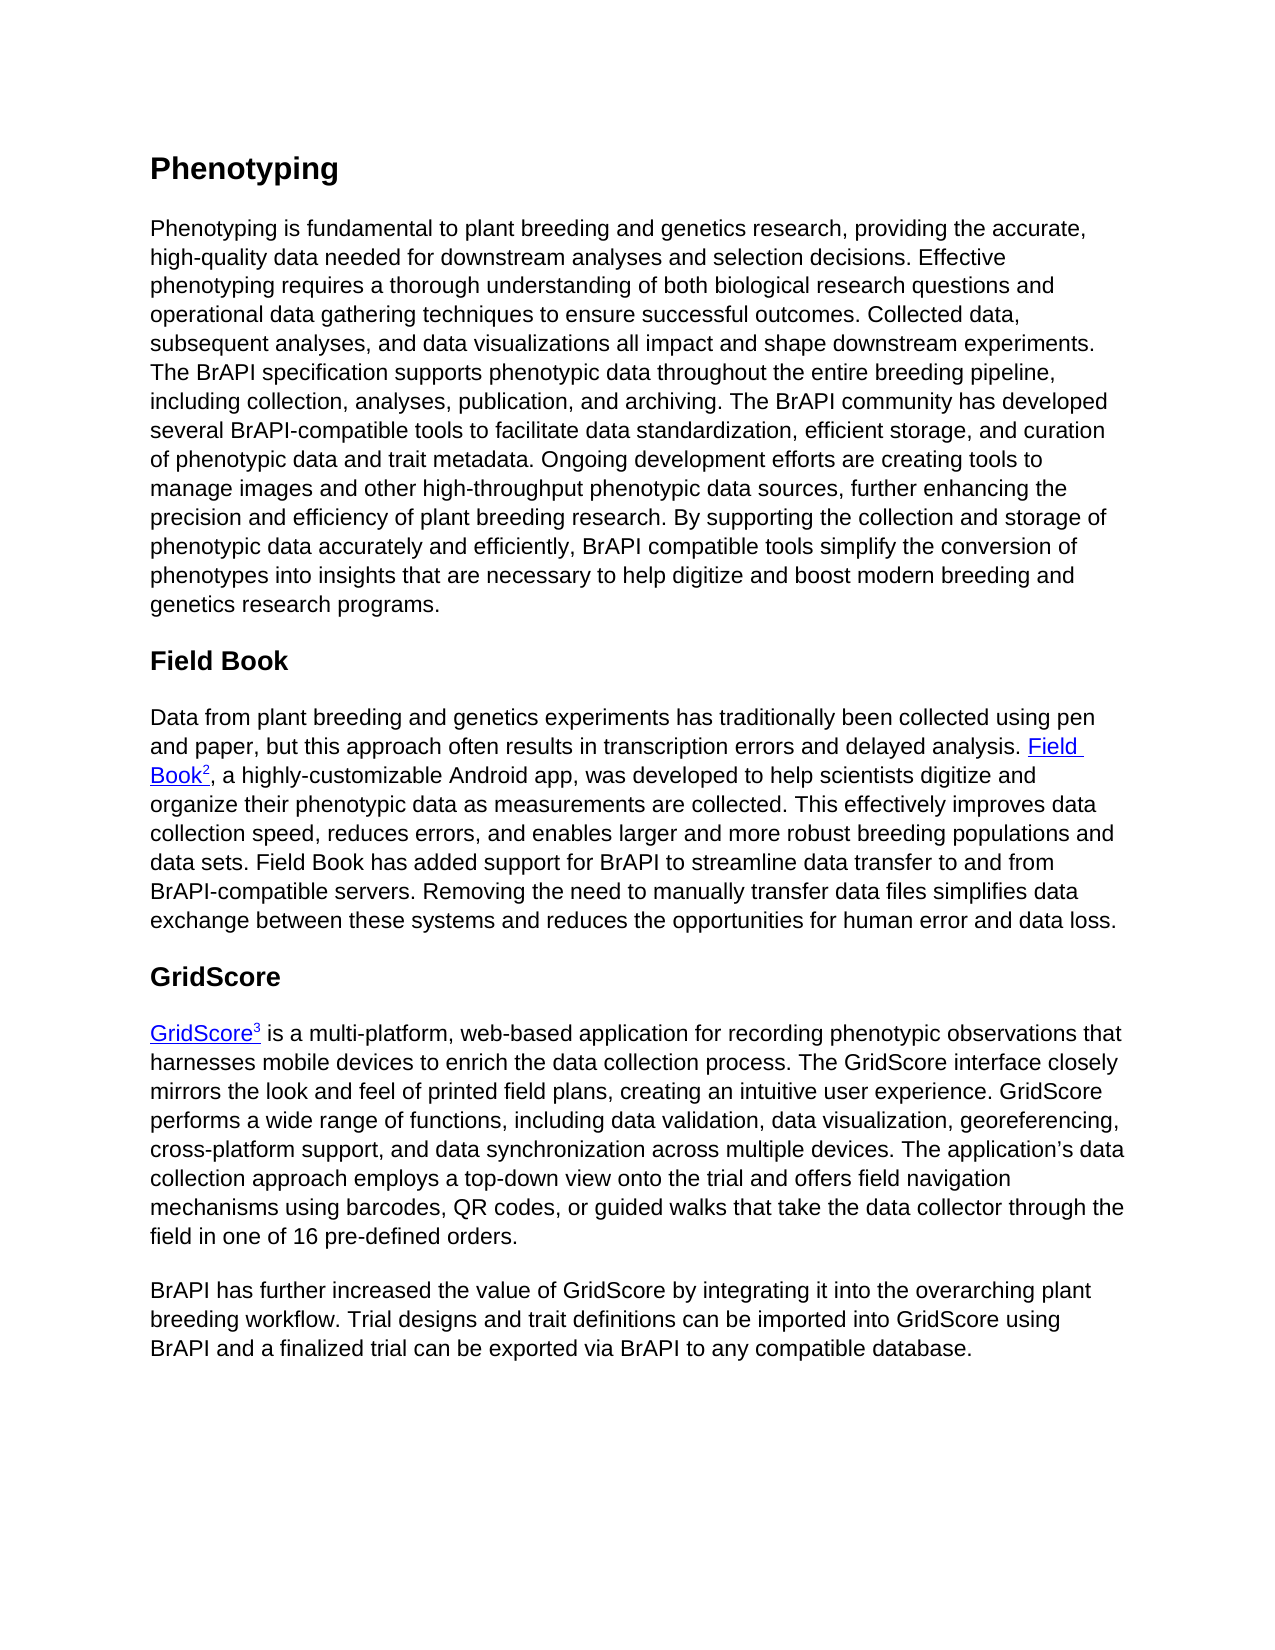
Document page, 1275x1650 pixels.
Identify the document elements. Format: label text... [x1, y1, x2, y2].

text BrAPI has further increased the value of GridScore by integrating it into the overarching plant breeding workflow. Trial designs and trait definitions can be imported into GridScore using BrAPI and a finalized trial can be exported via BrAPI to any compatible database. [150, 1277, 1125, 1361]
subtitle Phenotyping [150, 150, 1125, 186]
text Phenotyping is fundamental to plant breeding and genetics research, providing the accurate, high-quality data needed for downstream analyses and selection decisions. Effective phenotyping requires a thorough understanding of both biological research questions and operational data gathering techniques to ensure successful outcomes. Collected data, subsequent analyses, and data visualizations all impact and shape downstream experiments. The BrAPI specification supports phenotypic data throughout the entire breeding pipeline, including collection, analyses, publication, and archiving. The BrAPI community has developed several BrAPI-compatible tools to facilitate data standardization, efficient storage, and curation of phenotypic data and trait metadata. Ongoing development efforts are creating tools to manage images and other high-throughput phenotypic data sources, further enhancing the precision and efficiency of plant breeding research. By supporting the collection and storage of phenotypic data accurately and efficiently, BrAPI compatible tools simplify the conversion of phenotypes into insights that are necessary to help digitize and boost modern breeding and genetics research programs. [150, 214, 1125, 617]
text Data from plant breeding and genetics experiments has traditionally been collected using pen and paper, but this approach often results in transcription errors and delayed analysis. Field Book2, a highly-customizable Android app, was developed to help scientists digitize and organize their phenotypic data as measurements are collected. This effectively improves data collection speed, reduces errors, and enables larger and more robust breeding populations and data sets. Field Book has added support for BrAPI to streamline data transfer to and from BrAPI-compatible servers. Removing the need to manually transfer data files simplifies data exchange between these systems and reduces the opportunities for human error and data loss. [150, 704, 1125, 933]
text GridScore3 is a multi-platform, web-based application for recording phenotypic observations that harnesses mobile devices to enrich the data collection process. The GridScore interface closely mirrors the look and feel of printed field plans, creating an intuitive user experience. GridScore performs a wide range of functions, including data validation, data visualization, georeferencing, cross-platform support, and data synchronization across multiple devices. The application’s data collection approach employs a top-down view onto the trial and offers field navigation mechanisms using barcodes, QR codes, or guided walks that take the data collector through the field in one of 16 pre-defined orders. [150, 1020, 1125, 1249]
subtitle GridScore [150, 961, 1125, 992]
subtitle Field Book [150, 645, 1125, 676]
